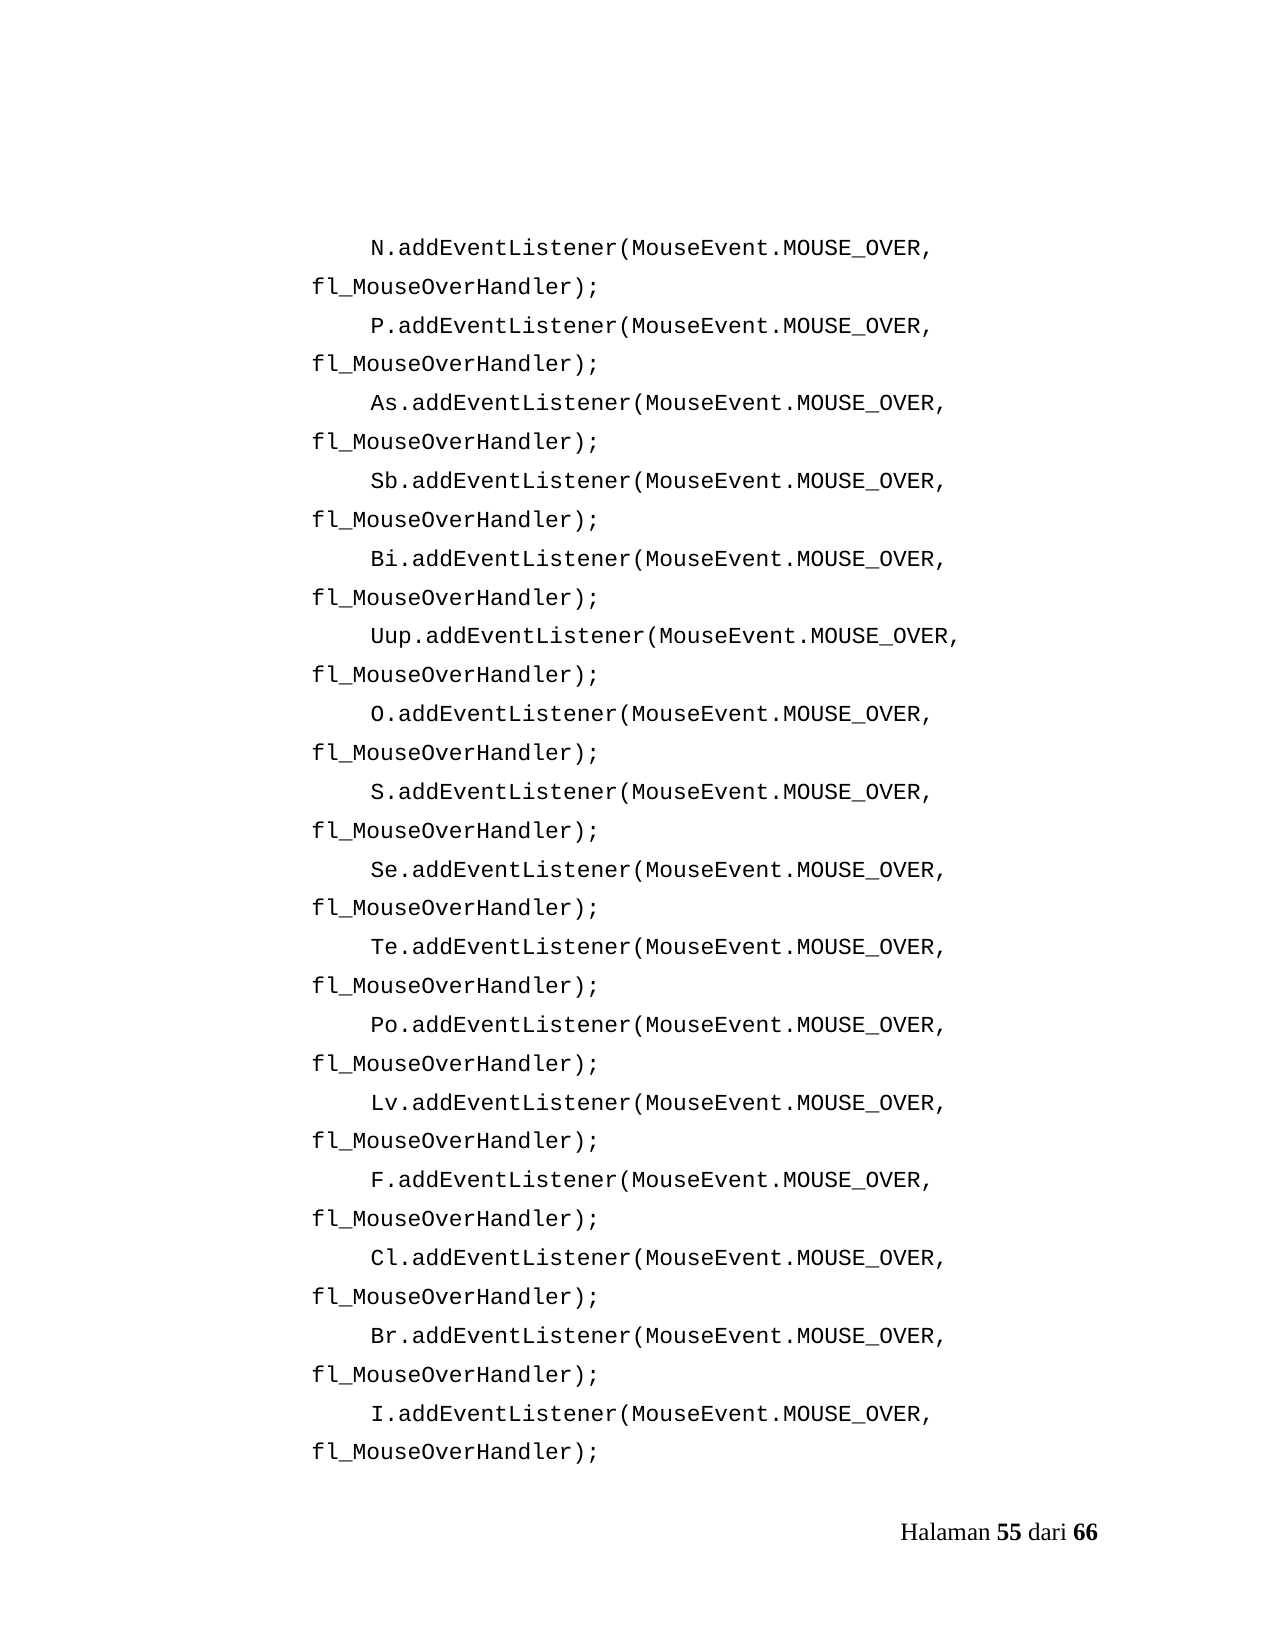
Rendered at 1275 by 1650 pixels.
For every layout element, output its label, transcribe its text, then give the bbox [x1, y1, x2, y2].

list Lv.addEventListener(MouseEvent.MOUSE_OVER, fl_MouseOverHandler); [311, 1091, 1098, 1156]
list Bi.addEventListener(MouseEvent.MOUSE_OVER, fl_MouseOverHandler); [311, 547, 1098, 612]
list I.addEventListener(MouseEvent.MOUSE_OVER, fl_MouseOverHandler); [311, 1402, 1098, 1467]
list Uup.addEventListener(MouseEvent.MOUSE_OVER, fl_MouseOverHandler); [311, 625, 1098, 689]
list F.addEventListener(MouseEvent.MOUSE_OVER, fl_MouseOverHandler); [311, 1169, 1098, 1233]
list Br.addEventListener(MouseEvent.MOUSE_OVER, fl_MouseOverHandler); [311, 1324, 1098, 1389]
list As.addEventListener(MouseEvent.MOUSE_OVER, fl_MouseOverHandler); [311, 392, 1098, 456]
list Sb.addEventListener(MouseEvent.MOUSE_OVER, fl_MouseOverHandler); [311, 469, 1098, 534]
list Cl.addEventListener(MouseEvent.MOUSE_OVER, fl_MouseOverHandler); [311, 1246, 1098, 1311]
list Se.addEventListener(MouseEvent.MOUSE_OVER, fl_MouseOverHandler); [311, 858, 1098, 923]
list Po.addEventListener(MouseEvent.MOUSE_OVER, fl_MouseOverHandler); [311, 1013, 1098, 1078]
list O.addEventListener(MouseEvent.MOUSE_OVER, fl_MouseOverHandler); [311, 702, 1098, 767]
list Te.addEventListener(MouseEvent.MOUSE_OVER, fl_MouseOverHandler); [311, 936, 1098, 1000]
list S.addEventListener(MouseEvent.MOUSE_OVER, fl_MouseOverHandler); [311, 780, 1098, 845]
list N.addEventListener(MouseEvent.MOUSE_OVER, fl_MouseOverHandler); [311, 236, 1098, 301]
list P.addEventListener(MouseEvent.MOUSE_OVER, fl_MouseOverHandler); [311, 314, 1098, 379]
